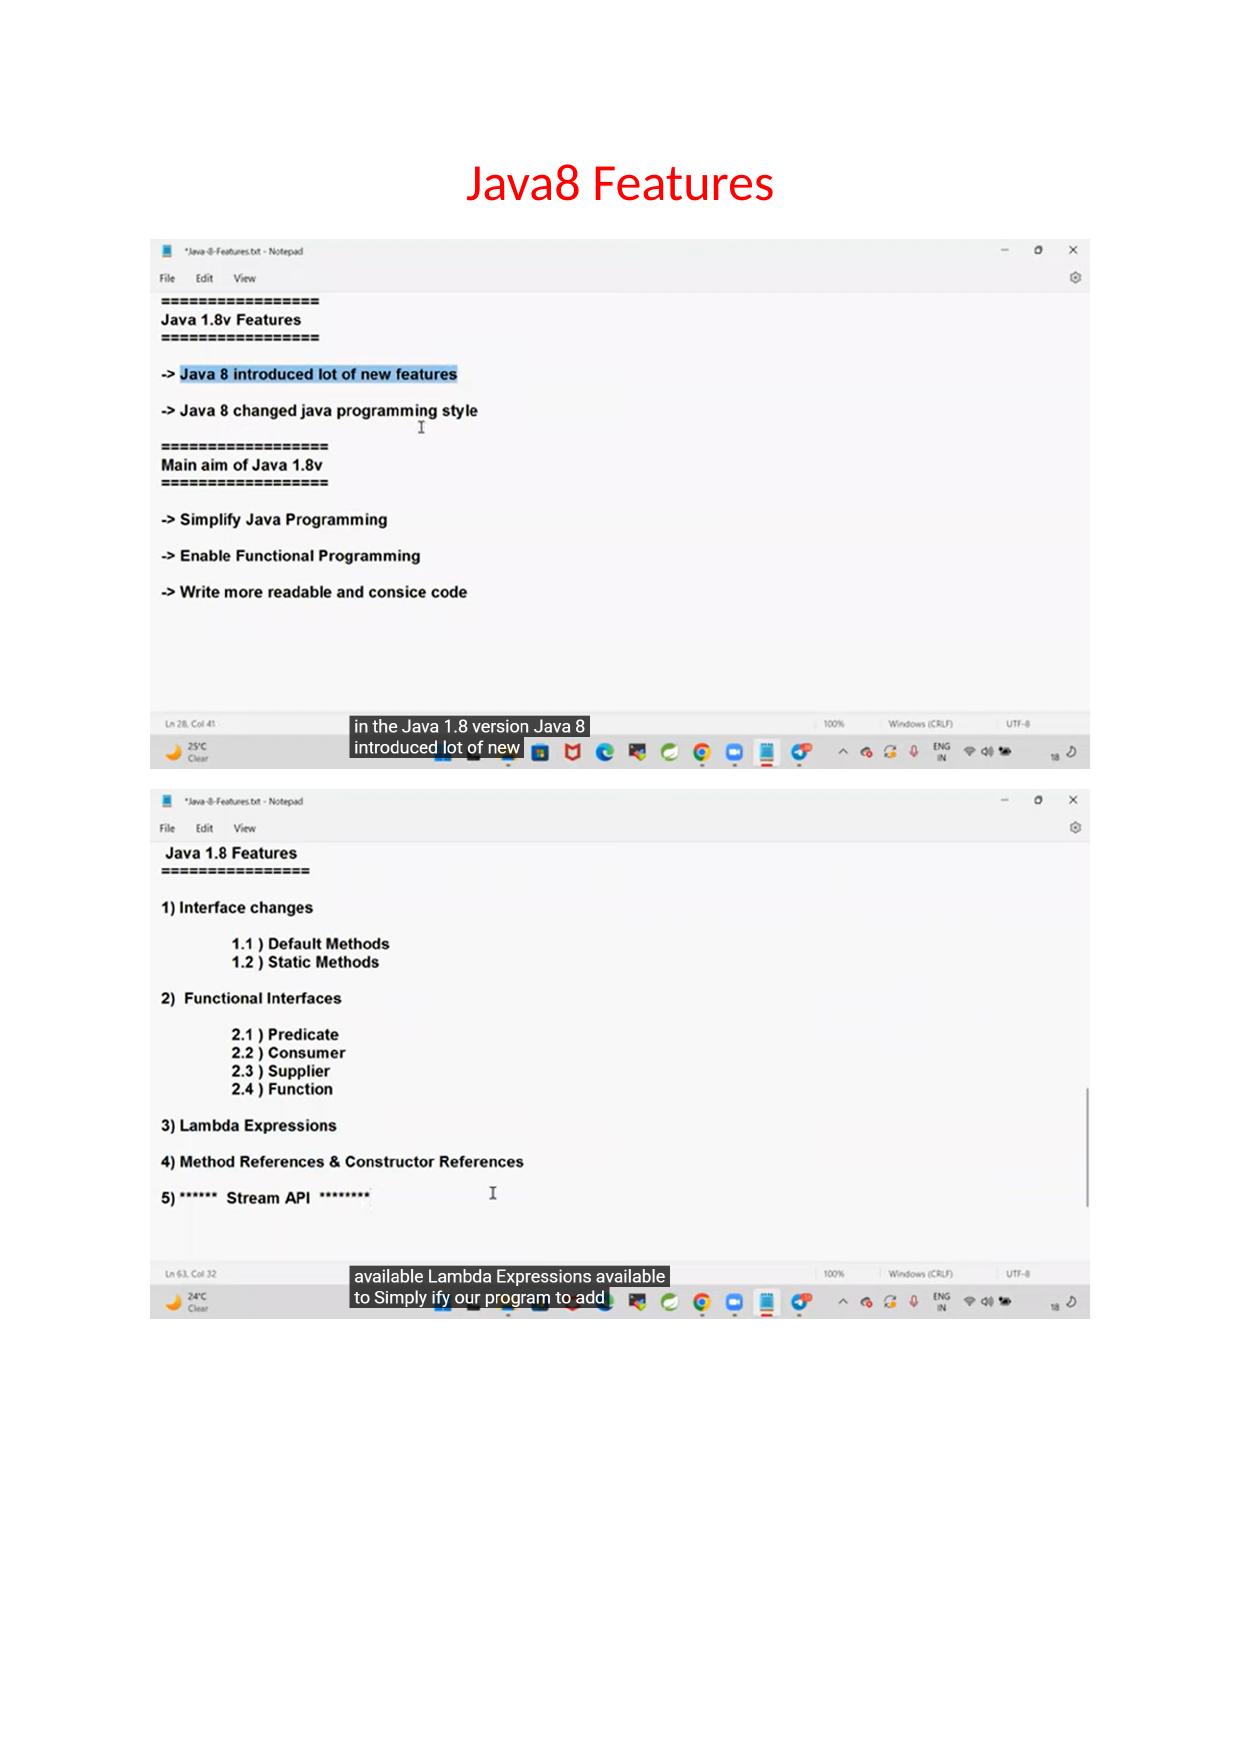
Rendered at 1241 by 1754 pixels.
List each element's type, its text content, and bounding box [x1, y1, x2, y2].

picture [150, 789, 1091, 1319]
picture [150, 239, 1091, 769]
text Java8 Features [150, 150, 1090, 213]
